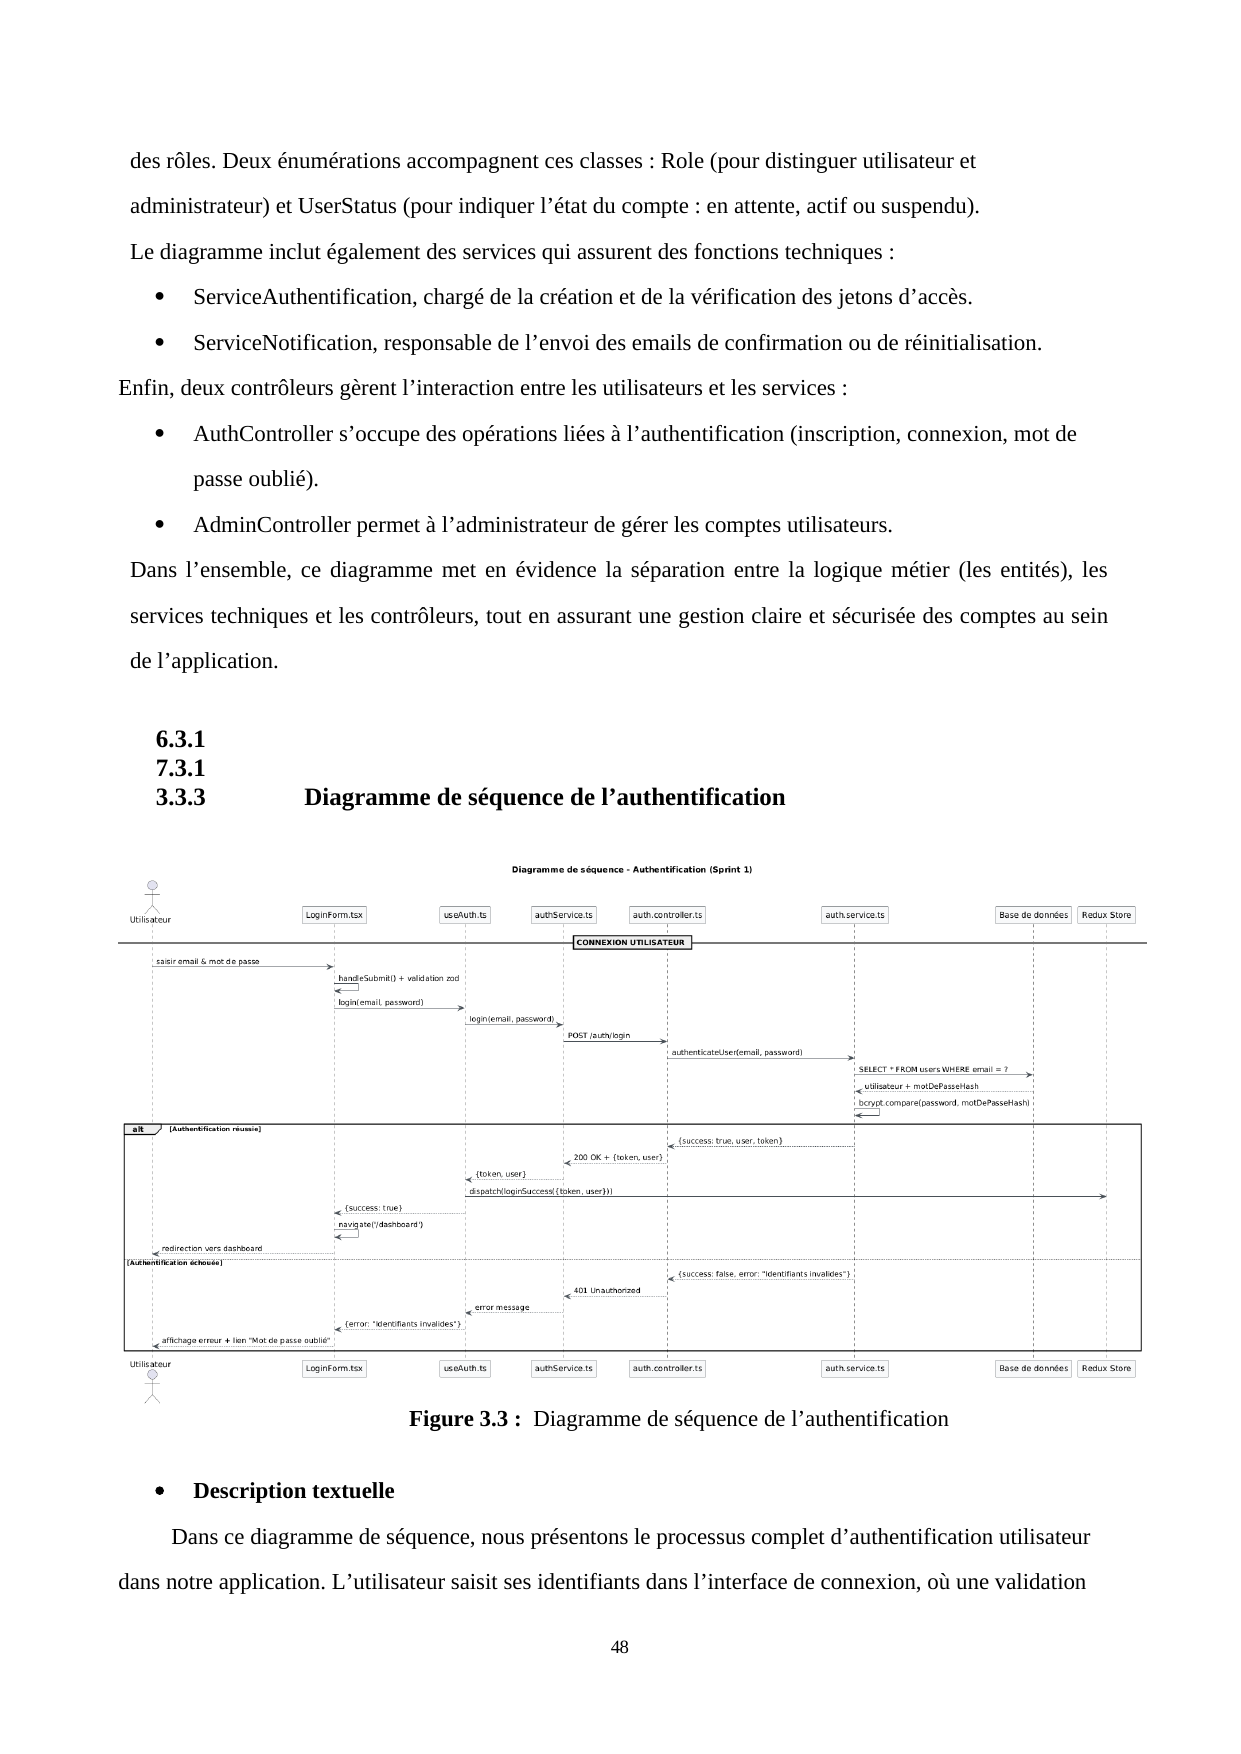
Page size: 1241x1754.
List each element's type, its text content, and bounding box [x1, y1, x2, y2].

text Figure 3.3 : Diagramme de séquence de l’authentification [118, 1405, 1240, 1432]
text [130, 147, 1111, 219]
list AuthController s’occupe des opérations liées à l’authentification (inscription, connexion, mot de passe oublié). [156, 420, 1111, 492]
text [118, 1523, 1111, 1595]
text Enfin, deux contrôleurs gèrent l’interaction entre les utilisateurs et les services : [118, 374, 1111, 401]
text Dans l’ensemble, ce diagramme met en évidence la séparation entre la logique métier (les entités), les services techniques et les contrôleurs, tout en assurant une gestion claire et sécurisée des comptes au sein de l’application. [130, 556, 1111, 674]
list ServiceNotification, responsable de l’envoi des emails de confirmation ou de réinitialisation. [156, 329, 1111, 355]
list Description textuelle [156, 1477, 1111, 1504]
list AdminController permet à l’administrateur de gérer les comptes utilisateurs. [156, 511, 1111, 537]
text Le diagramme inclut également des services qui assurent des fonctions techniques : [118, 238, 1111, 264]
list ServiceAuthentification, chargé de la création et de la vérification des jetons d’accès. [156, 283, 1111, 310]
picture [118, 856, 1149, 1406]
subtitle Diagramme de séquence de l’authentification [156, 782, 1240, 811]
